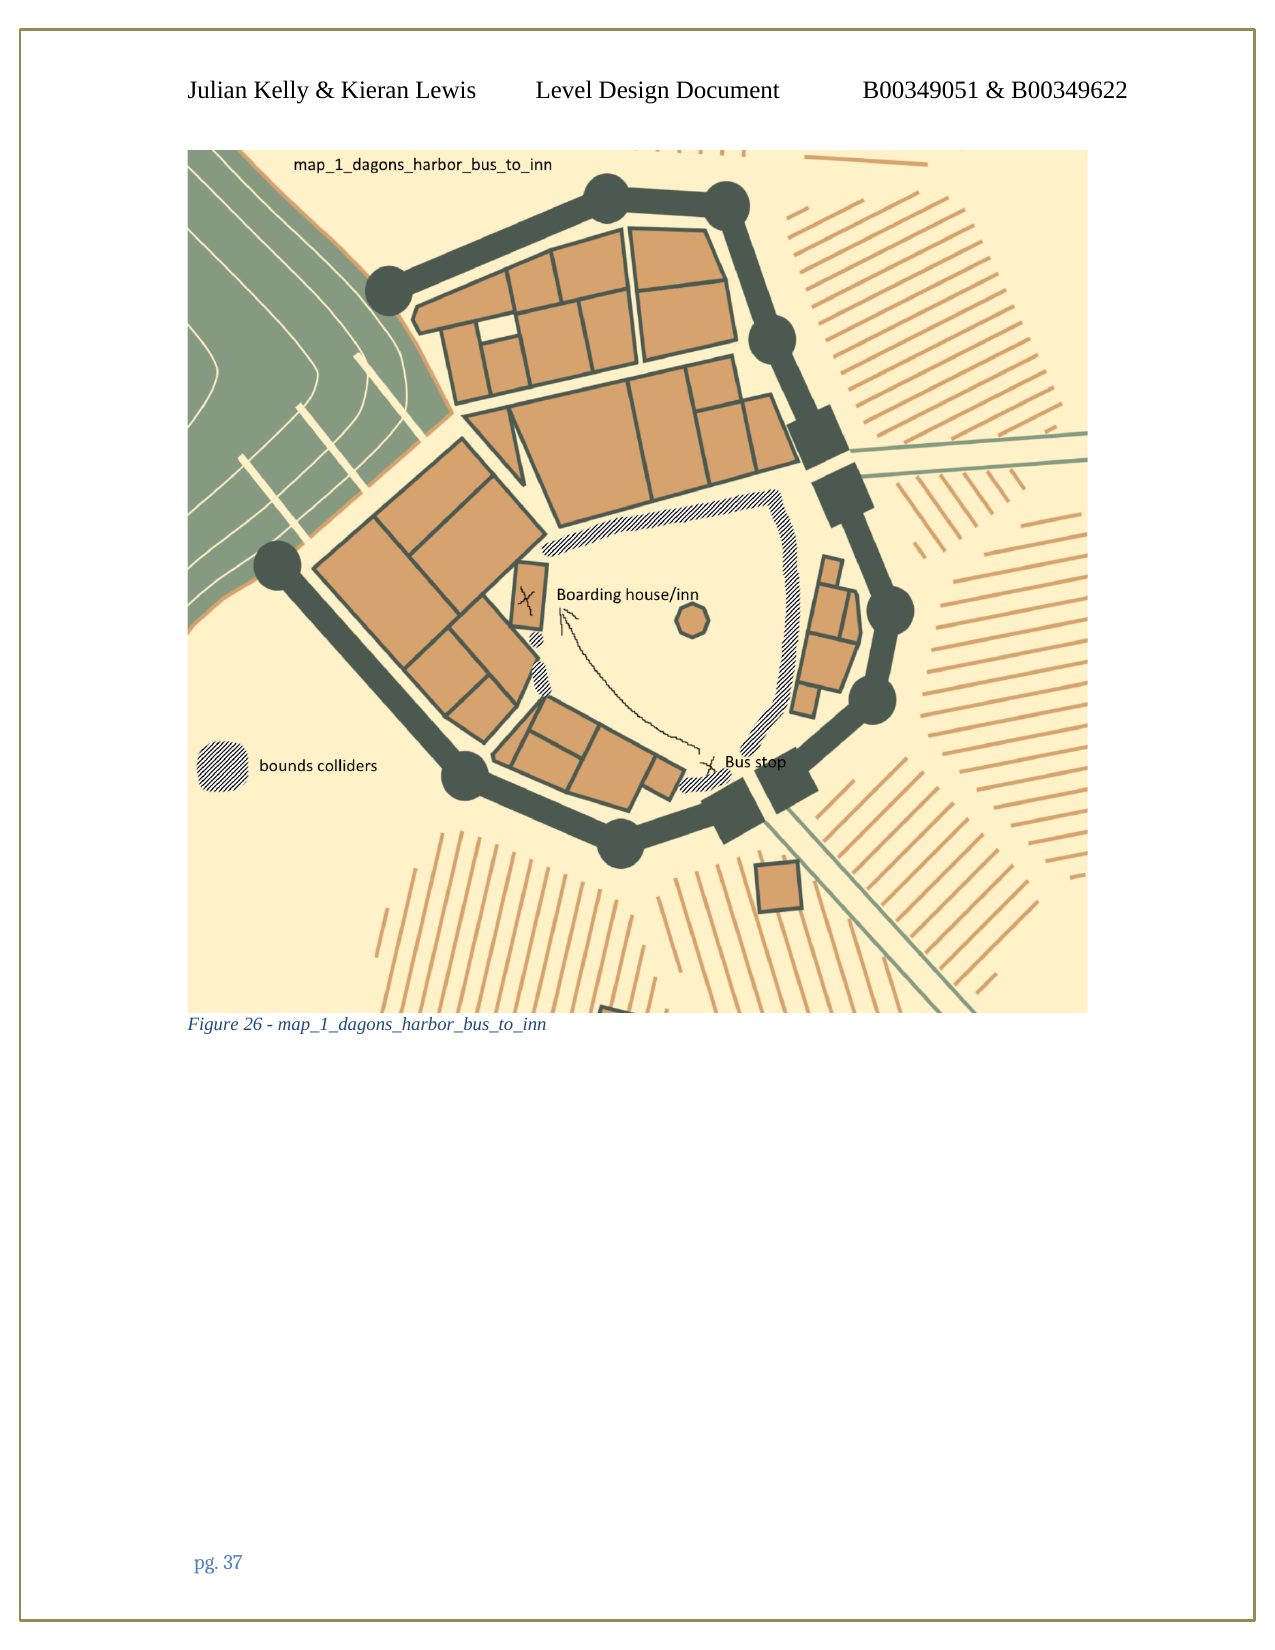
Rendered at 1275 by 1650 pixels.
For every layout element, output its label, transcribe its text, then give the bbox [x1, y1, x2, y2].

text Figure 26 - map_1_dagons_harbor_bus_to_inn [187, 1013, 1087, 1034]
picture [187, 150, 1088, 1013]
